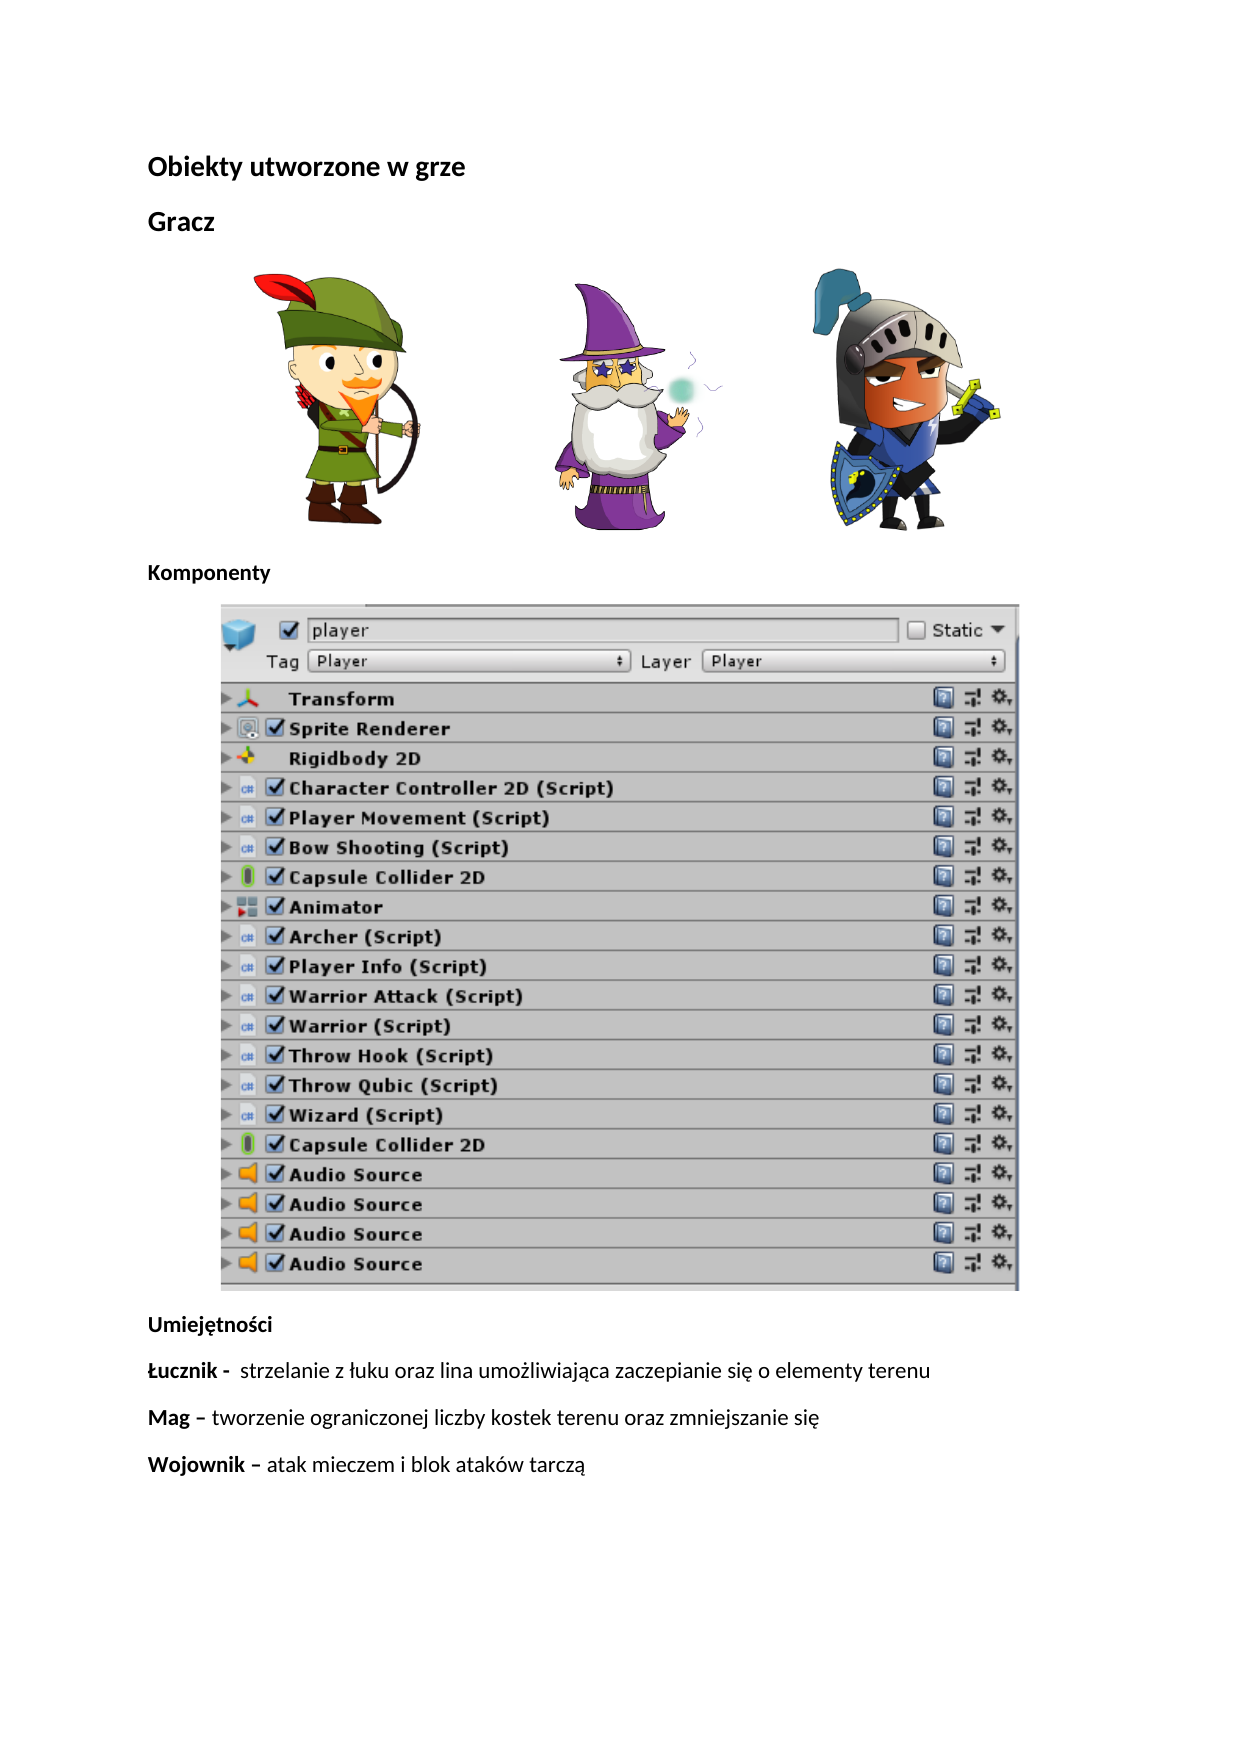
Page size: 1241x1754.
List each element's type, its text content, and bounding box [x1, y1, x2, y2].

text Komponenty [148, 558, 1093, 586]
text Wojownik – atak mieczem i blok ataków tarczą [148, 1450, 1093, 1478]
text Mag – tworzenie ograniczonej liczby kostek terenu oraz zmniejszanie się [148, 1403, 1093, 1431]
text Obiekty utworzone w grze [148, 148, 1093, 183]
text Gracz [148, 203, 1093, 238]
text Łucznik - strzelanie z łuku oraz lina umożliwiająca zaczepianie się o elementy terenu [148, 1357, 1093, 1384]
picture [220, 604, 1020, 1291]
text Umiejętności [148, 1310, 1093, 1338]
picture [205, 257, 1035, 539]
